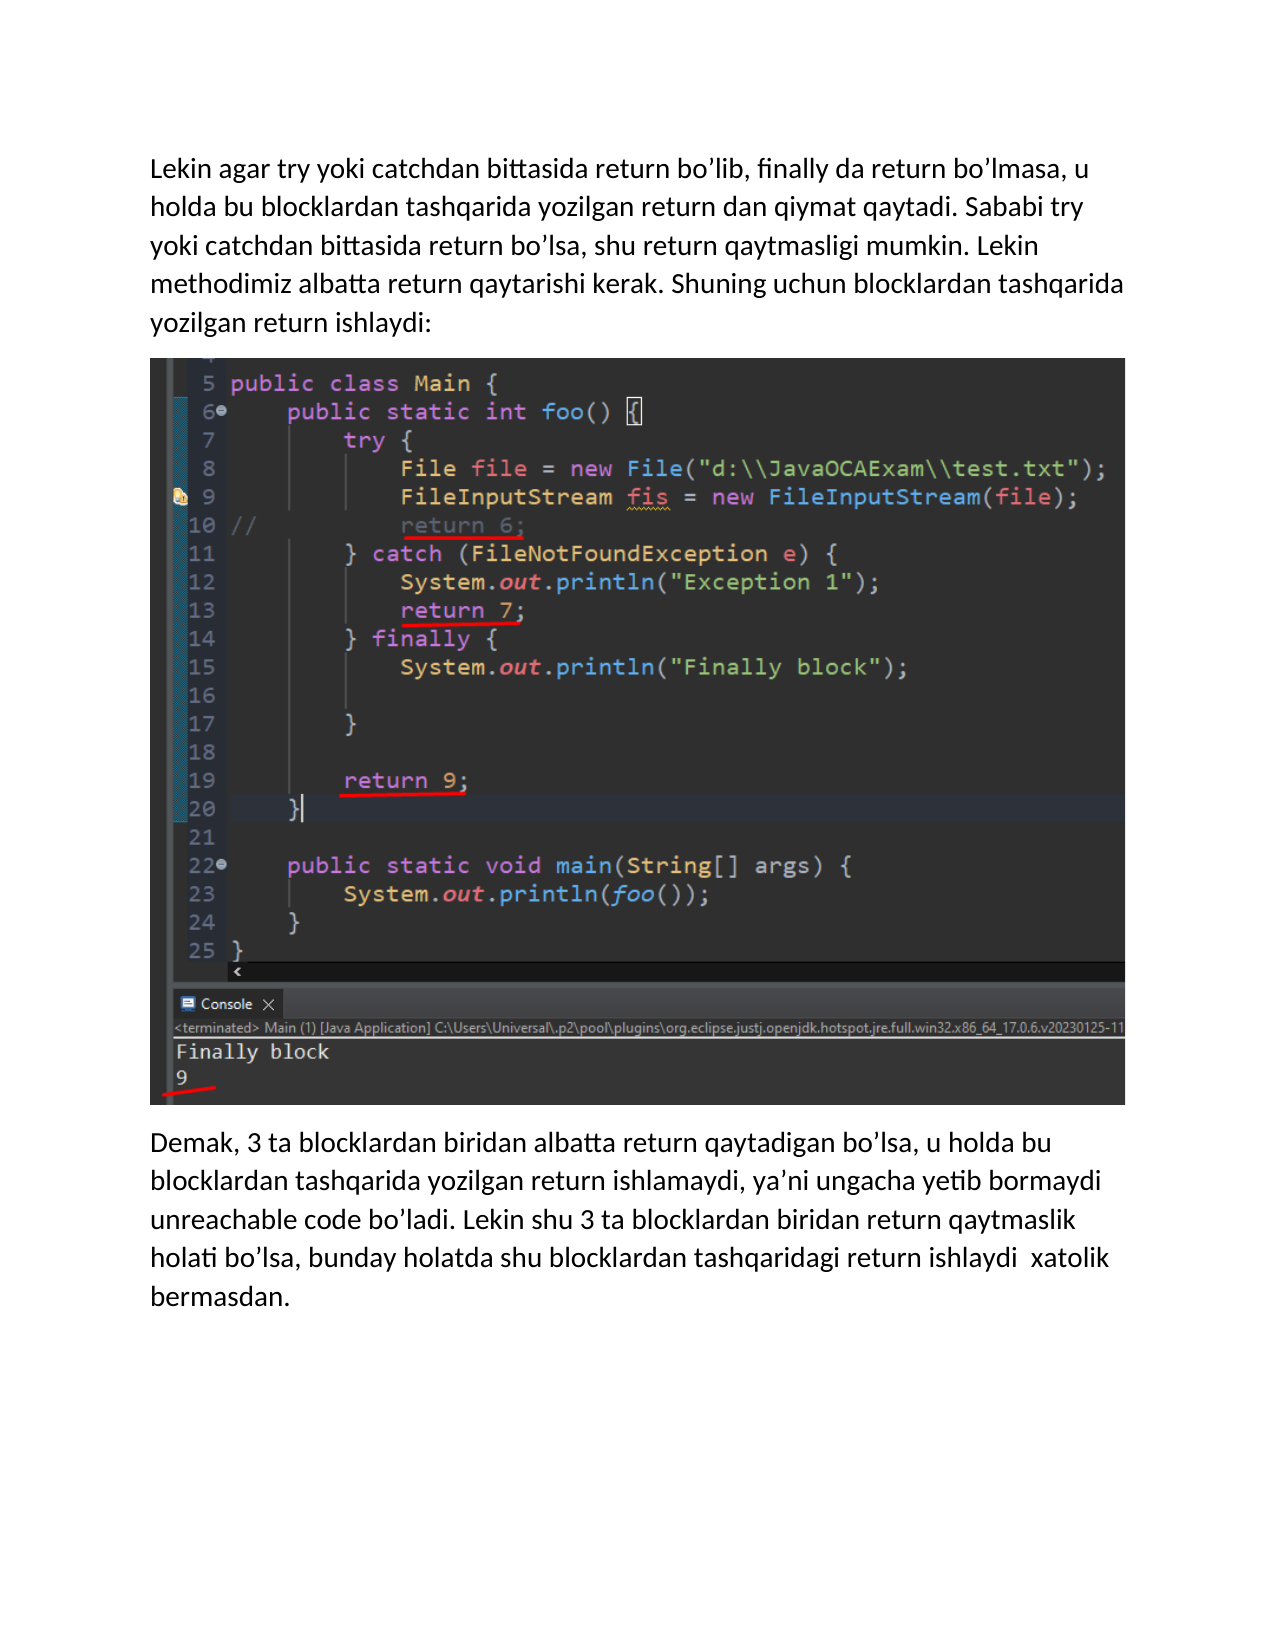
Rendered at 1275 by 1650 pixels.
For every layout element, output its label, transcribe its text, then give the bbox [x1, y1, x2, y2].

picture [150, 358, 1125, 1105]
text Demak, 3 ta blocklardan biridan albatta return qaytadigan bo’lsa, u holda bu blocklardan tashqarida yozilgan return ishlamaydi, ya’ni ungacha yetib bormaydi unreachable code bo’ladi. Lekin shu 3 ta blocklardan biridan return qaytmaslik holati bo’lsa, bunday holatda shu blocklardan tashqaridagi return ishlaydi xatolik bermasdan. [150, 1124, 1125, 1313]
text Lekin agar try yoki catchdan bittasida return bo’lib, finally da return bo’lmasa, u holda bu blocklardan tashqarida yozilgan return dan qiymat qaytadi. Sababi try yoki catchdan bittasida return bo’lsa, shu return qaytmasligi mumkin. Lekin methodimiz albatta return qaytarishi kerak. Shuning uchun blocklardan tashqarida yozilgan return ishlaydi: [150, 150, 1125, 339]
